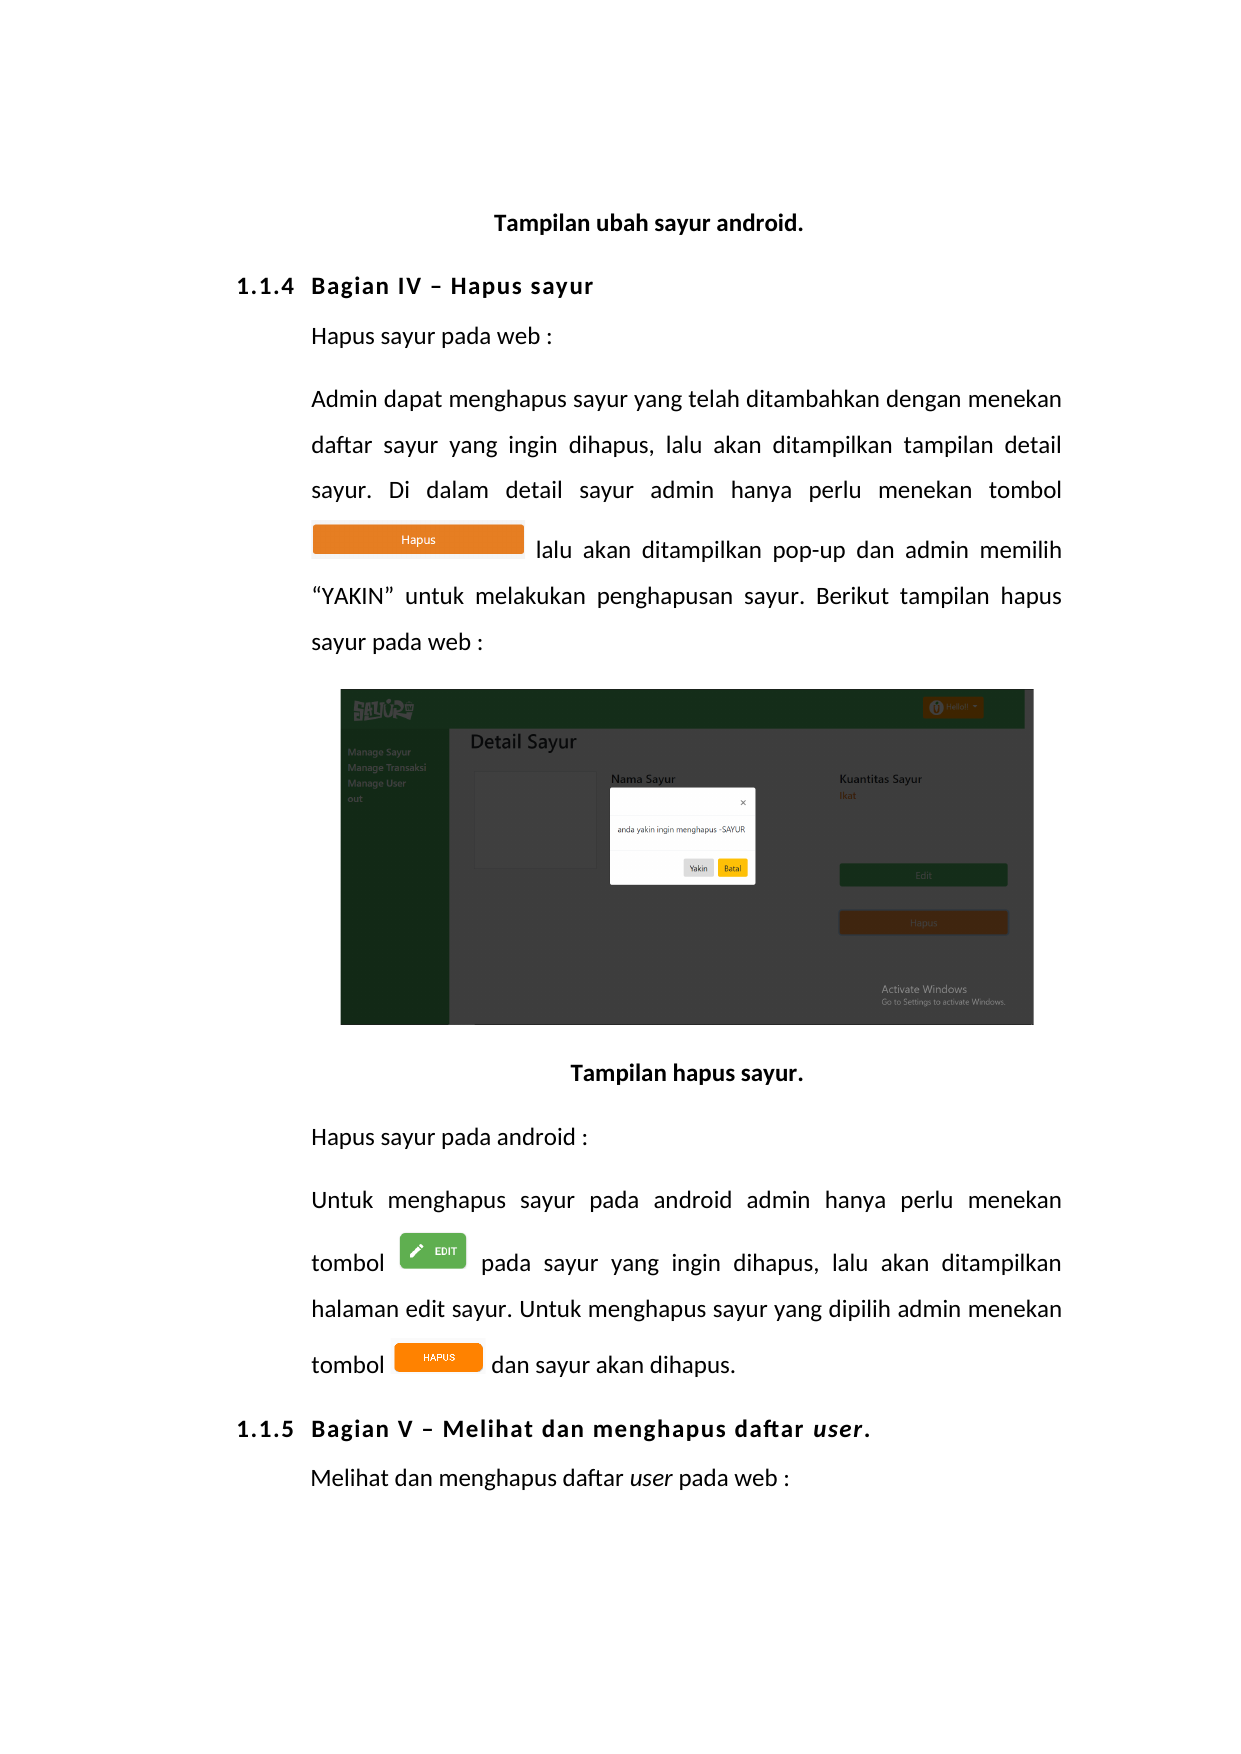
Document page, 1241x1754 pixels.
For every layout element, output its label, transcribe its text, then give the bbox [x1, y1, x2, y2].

text Melihat dan menghapus daftar user pada web : [310, 1462, 1063, 1493]
list Bagian V – Melihat dan menghapus daftar user. [236, 1413, 1063, 1443]
picture [311, 520, 525, 559]
text Admin dapat menghapus sayur yang telah ditambahkan dengan menekan daftar sayur yang ingin dihapus, lalu akan ditampilkan tampilan detail sayur. Di dalam detail sayur admin hanya perlu menekan tombol lalu akan ditampilkan pop-up dan admin memilih “YAKIN” untuk melakukan penghapusan sayur. Berikut tampilan hapus sayur pada web : [311, 383, 1063, 656]
text Untuk menghapus sayur pada android admin hanya perlu menekan tombol pada sayur yang ingin dihapus, lalu akan ditampilkan halaman edit sayur. Untuk menghapus sayur yang dipilih admin menekan tombol dan sayur akan dihapus. [311, 1184, 1063, 1380]
text Hapus sayur pada web : [311, 320, 1063, 350]
picture [340, 689, 1034, 1025]
text Tampilan hapus sayur. [311, 1057, 1063, 1088]
text Tampilan ubah sayur android. [235, 207, 1063, 237]
list Bagian IV – Hapus sayur [236, 270, 1063, 301]
picture [397, 1230, 469, 1272]
picture [390, 1338, 486, 1374]
text Hapus sayur pada android : [311, 1121, 1063, 1151]
